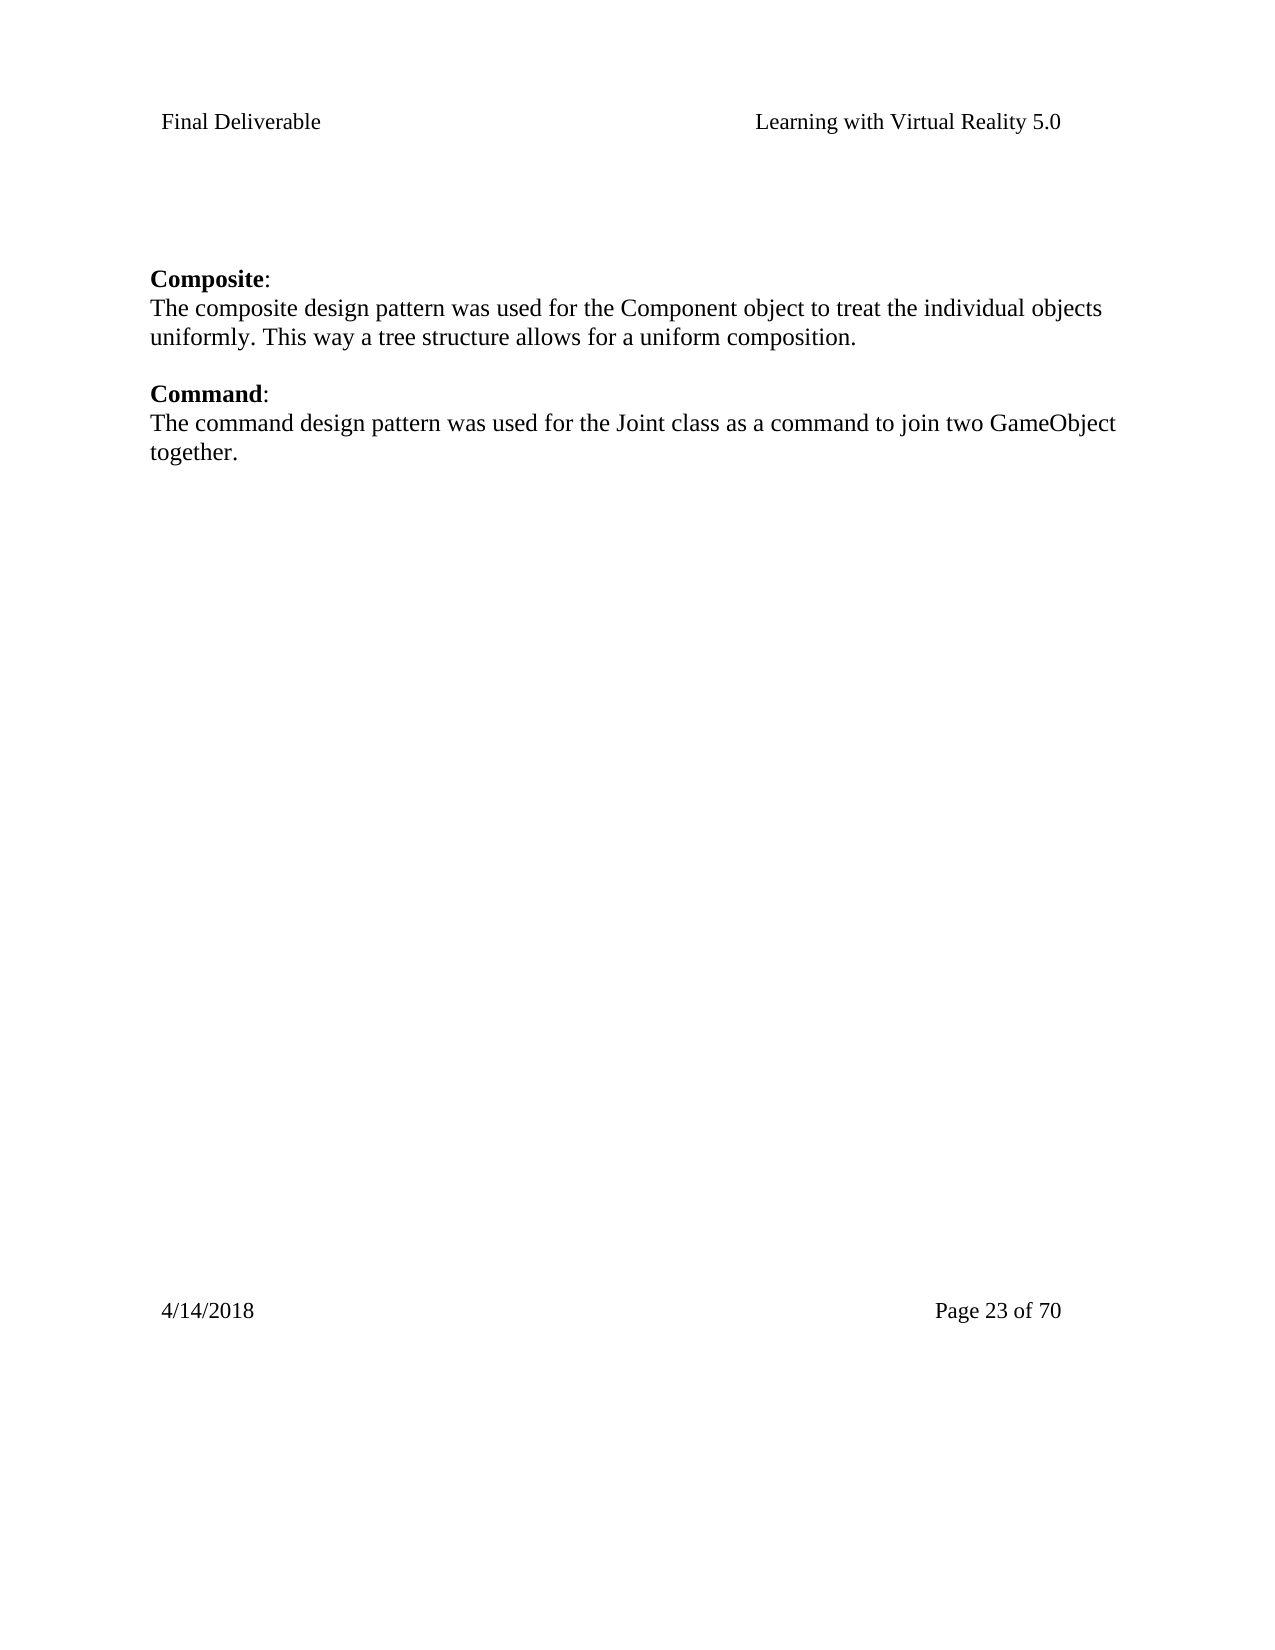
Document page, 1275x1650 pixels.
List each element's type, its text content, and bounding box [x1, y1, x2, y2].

text The composite design pattern was used for the Component object to treat the individual objects uniformly. This way a tree structure allows for a uniform composition. [150, 293, 1125, 351]
text Composite: [150, 264, 1125, 293]
text The command design pattern was used for the Joint class as a command to join two GameObject together. [150, 408, 1125, 466]
text Command: [150, 379, 1125, 408]
